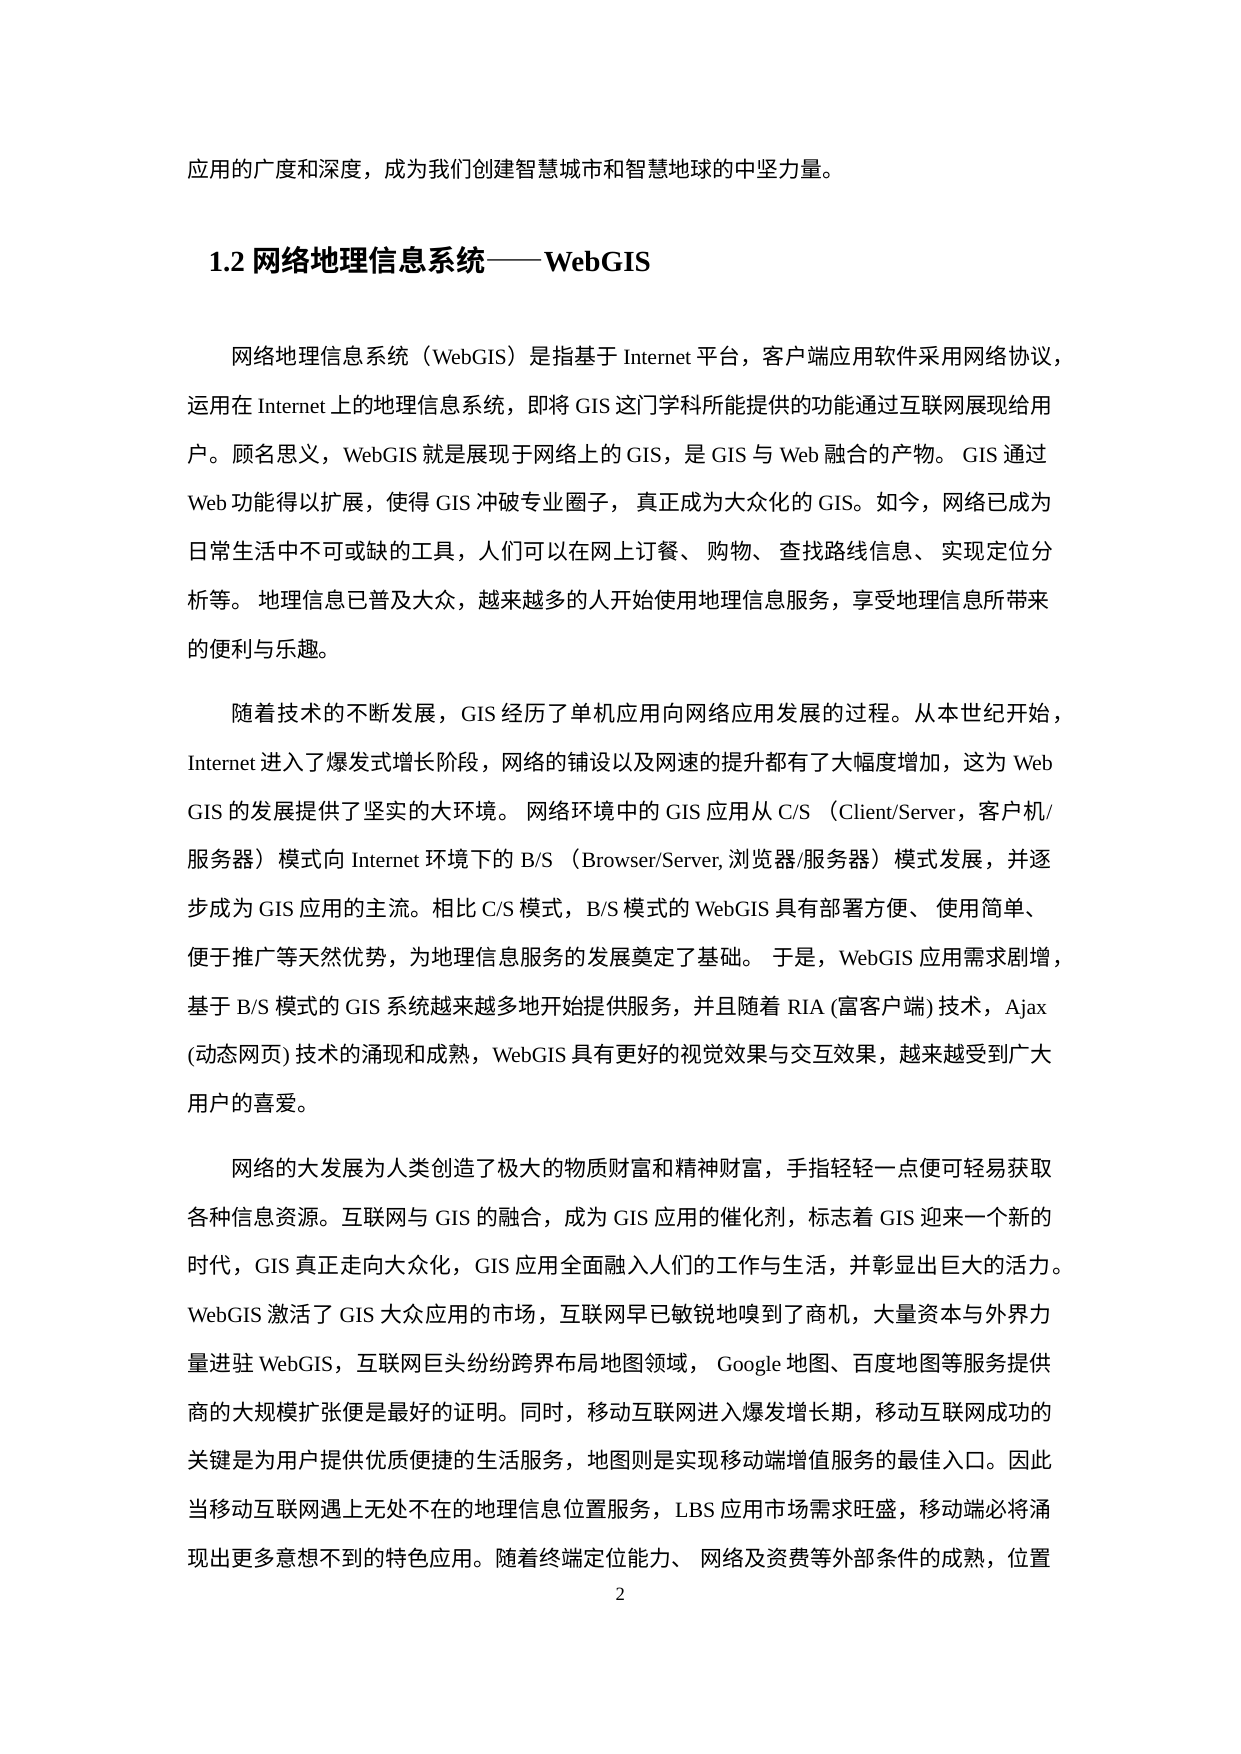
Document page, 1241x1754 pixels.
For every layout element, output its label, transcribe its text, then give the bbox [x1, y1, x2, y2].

subtitle 1.2 网络地理信息系统——WebGIS [187, 227, 1053, 292]
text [187, 151, 1053, 184]
text 随着技术的不断发展，GIS 经历了单机应用向网络应用发展的过程。从本世纪开始，Internet进入了爆发式增长阶段，网络的铺设以及网速的提升都有了大幅度增加，这为 WebGIS的发展提供了坚实的大环境。 网络环境中的GIS应用从C/S （Client/Server，客户机/服务器）模式向 Internet 环境下的 B/S （Browser/Server, 浏览器/服务器）模式发展，并逐步成为GIS应用的主流。相比C/S模式，B/S模式的WebGIS 具有部署方便、 使用简单、 便于推广等天然优势，为地理信息服务的发展奠定了基础。 于是，WebGIS 应用需求剧增，基于 B/S 模式的GIS 系统越来越多地开始提供服务，并且随着 RIA (富客户端) 技术，Ajax (动态网页) 技术的涌现和成熟，WebGIS具有更好的视觉效果与交互效果，越来越受到广大用户的喜爱。 [187, 696, 1053, 1118]
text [187, 1150, 1053, 1573]
text 网络地理信息系统（WebGIS）是指基于Internet平台，客户端应用软件采用网络协议，运用在Internet上的地理信息系统，即将GIS这门学科所能提供的功能通过互联网展现给用户。顾名思义，WebGIS就是展现于网络上的GIS，是 GIS 与 Web 融合的产物。 GIS 通过 Web功能得以扩展，使得 GIS 冲破专业圈子， 真正成为大众化的 GIS。如今，网络已成为日常生活中不可或缺的工具，人们可以在网上订餐、 购物、 查找路线信息、 实现定位分析等。 地理信息已普及大众，越来越多的人开始使用地理信息服务，享受地理信息所带来的便利与乐趣。 [187, 339, 1053, 664]
